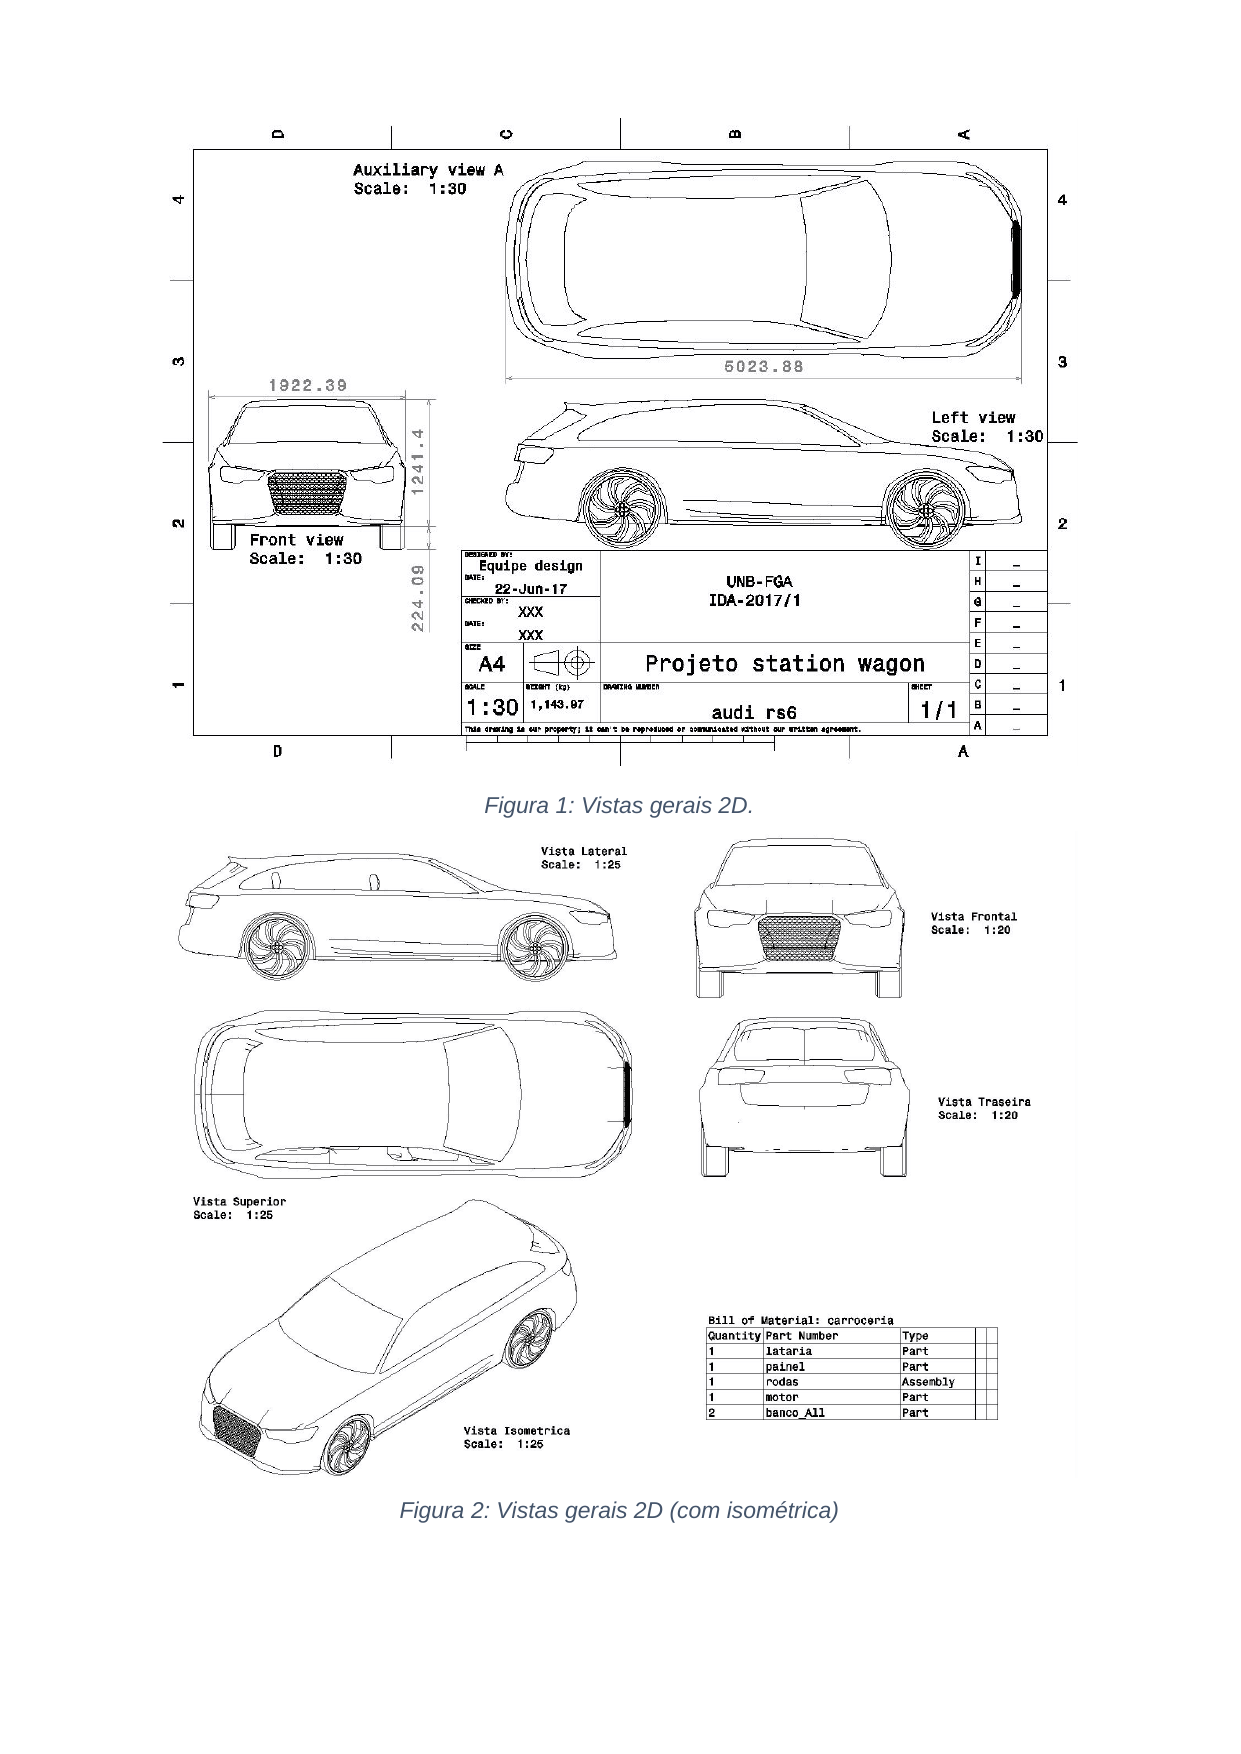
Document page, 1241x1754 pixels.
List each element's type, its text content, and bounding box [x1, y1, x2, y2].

picture [162, 118, 1078, 766]
picture [162, 831, 1078, 1478]
text Figura 2: Vistas gerais 2D (com isométrica) [118, 1497, 1122, 1523]
text Figura 1: Vistas gerais 2D. [118, 792, 1122, 818]
